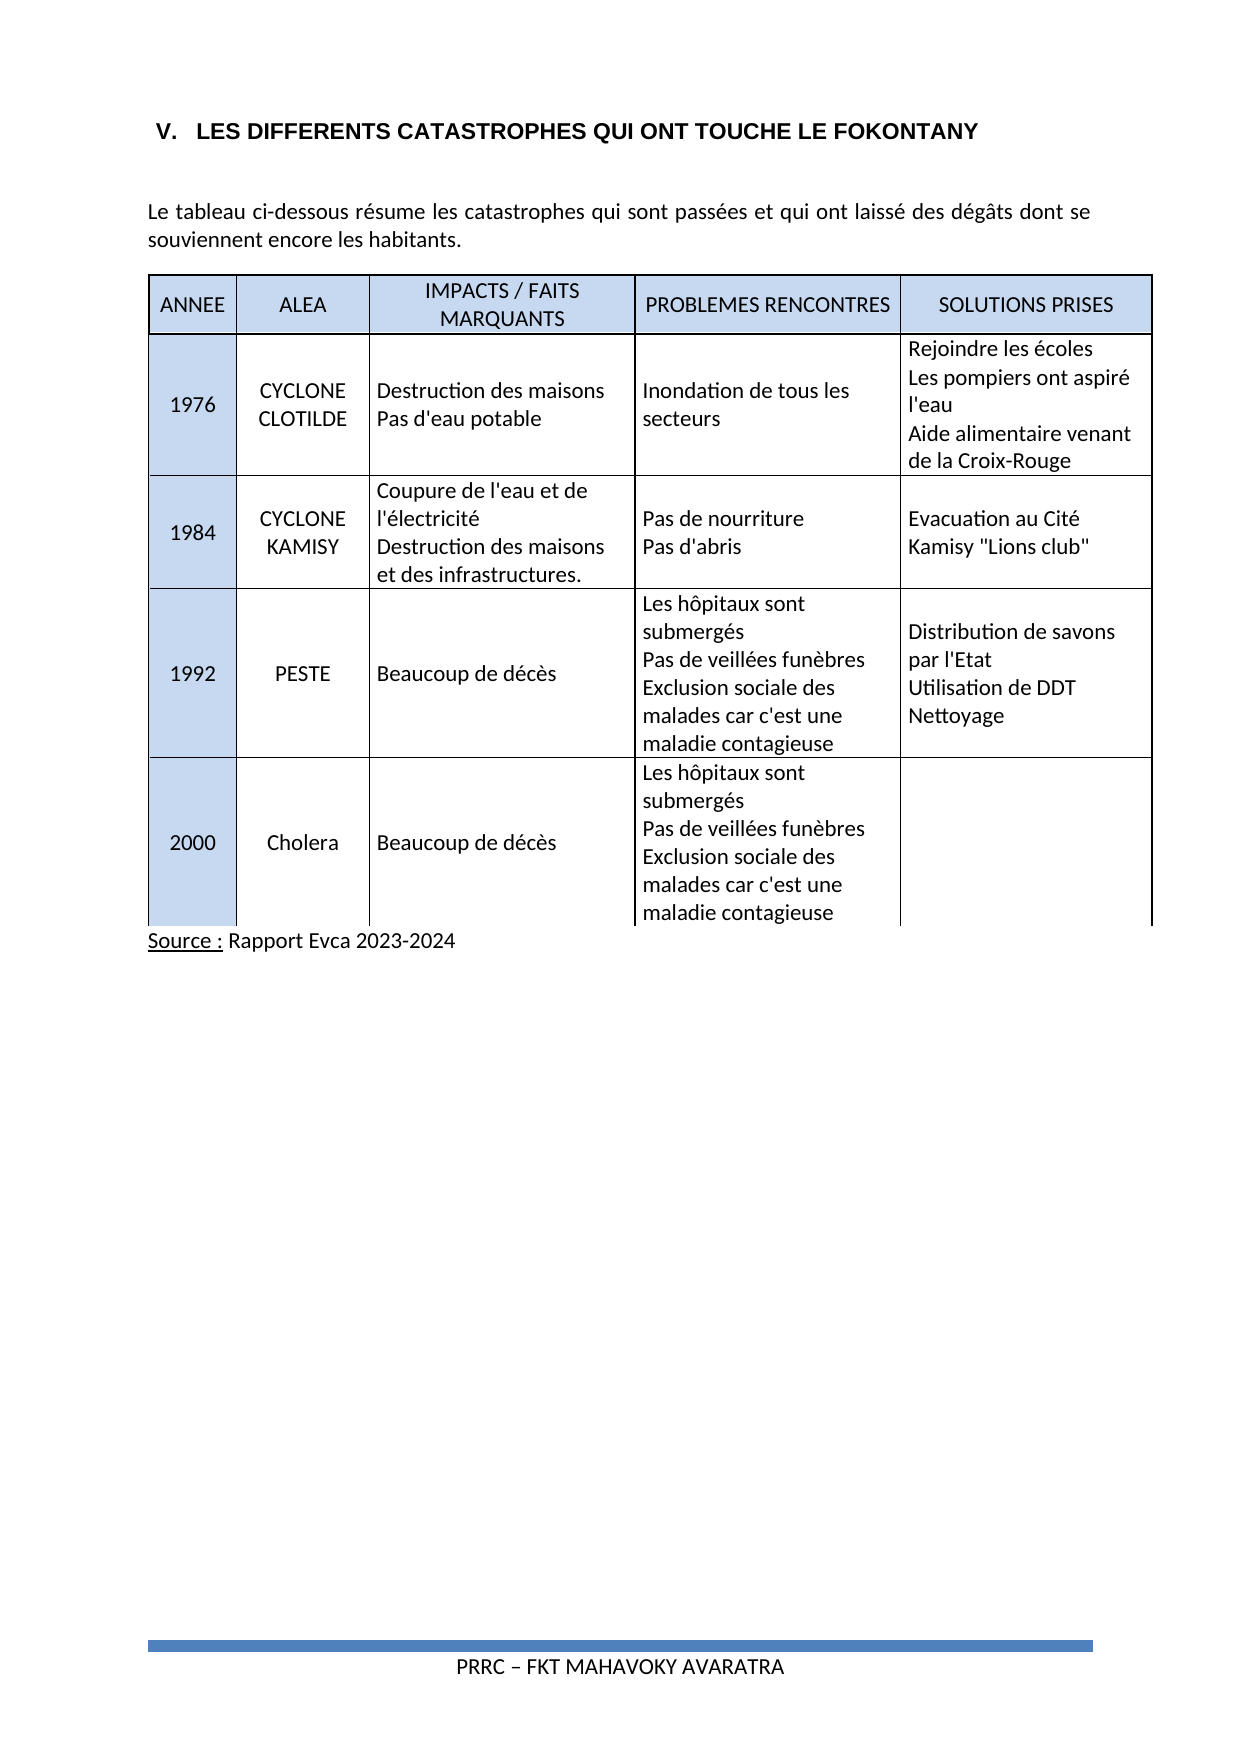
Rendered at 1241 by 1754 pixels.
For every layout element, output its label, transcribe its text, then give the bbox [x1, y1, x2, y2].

table_cell 1984 [149, 475, 236, 588]
table_header IMPACTS / FAITS MARQUANTS [370, 276, 634, 332]
text Le tableau ci-dessous résume les catastrophes qui sont passées et qui ont laissé des dégâts dont se souviennent encore les habitants. [148, 197, 1093, 253]
table_cell Les hôpitaux sont submergés Pas de veillées funèbres Exclusion sociale des malades car c'est une maladie contagieuse [636, 758, 900, 926]
text Source : Rapport Evca 2023-2024 [148, 926, 1093, 954]
table_cell CYCLONE CLOTILDE [237, 335, 369, 475]
table_cell Rejoindre les écoles Les pompiers ont aspiré l'eau Aide alimentaire venant de la Croix-Rouge [901, 335, 1151, 475]
table_cell 2000 [149, 757, 236, 926]
table_cell Les hôpitaux sont submergés Pas de veillées funèbres Exclusion sociale des malades car c'est une maladie contagieuse [636, 589, 900, 757]
table_header PROBLEMES RENCONTRES [636, 276, 900, 332]
table_header ANNEE [150, 276, 236, 332]
subtitle LES DIFFERENTS CATASTROPHES QUI ONT TOUCHE LE FOKONTANY [177, 118, 1093, 144]
table_cell [901, 758, 1151, 926]
table_cell Beaucoup de décès [370, 589, 634, 757]
table_cell Inondation de tous les secteurs [636, 335, 900, 475]
table_cell 1992 [149, 588, 236, 757]
table_cell Beaucoup de décès [370, 758, 634, 926]
table_header SOLUTIONS PRISES [901, 276, 1151, 332]
table_cell CYCLONE KAMISY [237, 476, 369, 588]
table_cell Evacuation au Cité Kamisy "Lions club" [901, 476, 1151, 588]
table_cell Cholera [237, 758, 369, 926]
table_cell Coupure de l'eau et de l'électricité Destruction des maisons et des infrastructures. [370, 476, 634, 588]
table_cell Destruction des maisons Pas d'eau potable [370, 335, 634, 475]
table_cell Pas de nourriture Pas d'abris [636, 476, 900, 588]
table_cell 1976 [149, 335, 236, 475]
table_cell Distribution de savons par l'Etat Utilisation de DDT Nettoyage [901, 589, 1151, 757]
table_cell PESTE [237, 589, 369, 757]
table_header ALEA [237, 276, 369, 332]
